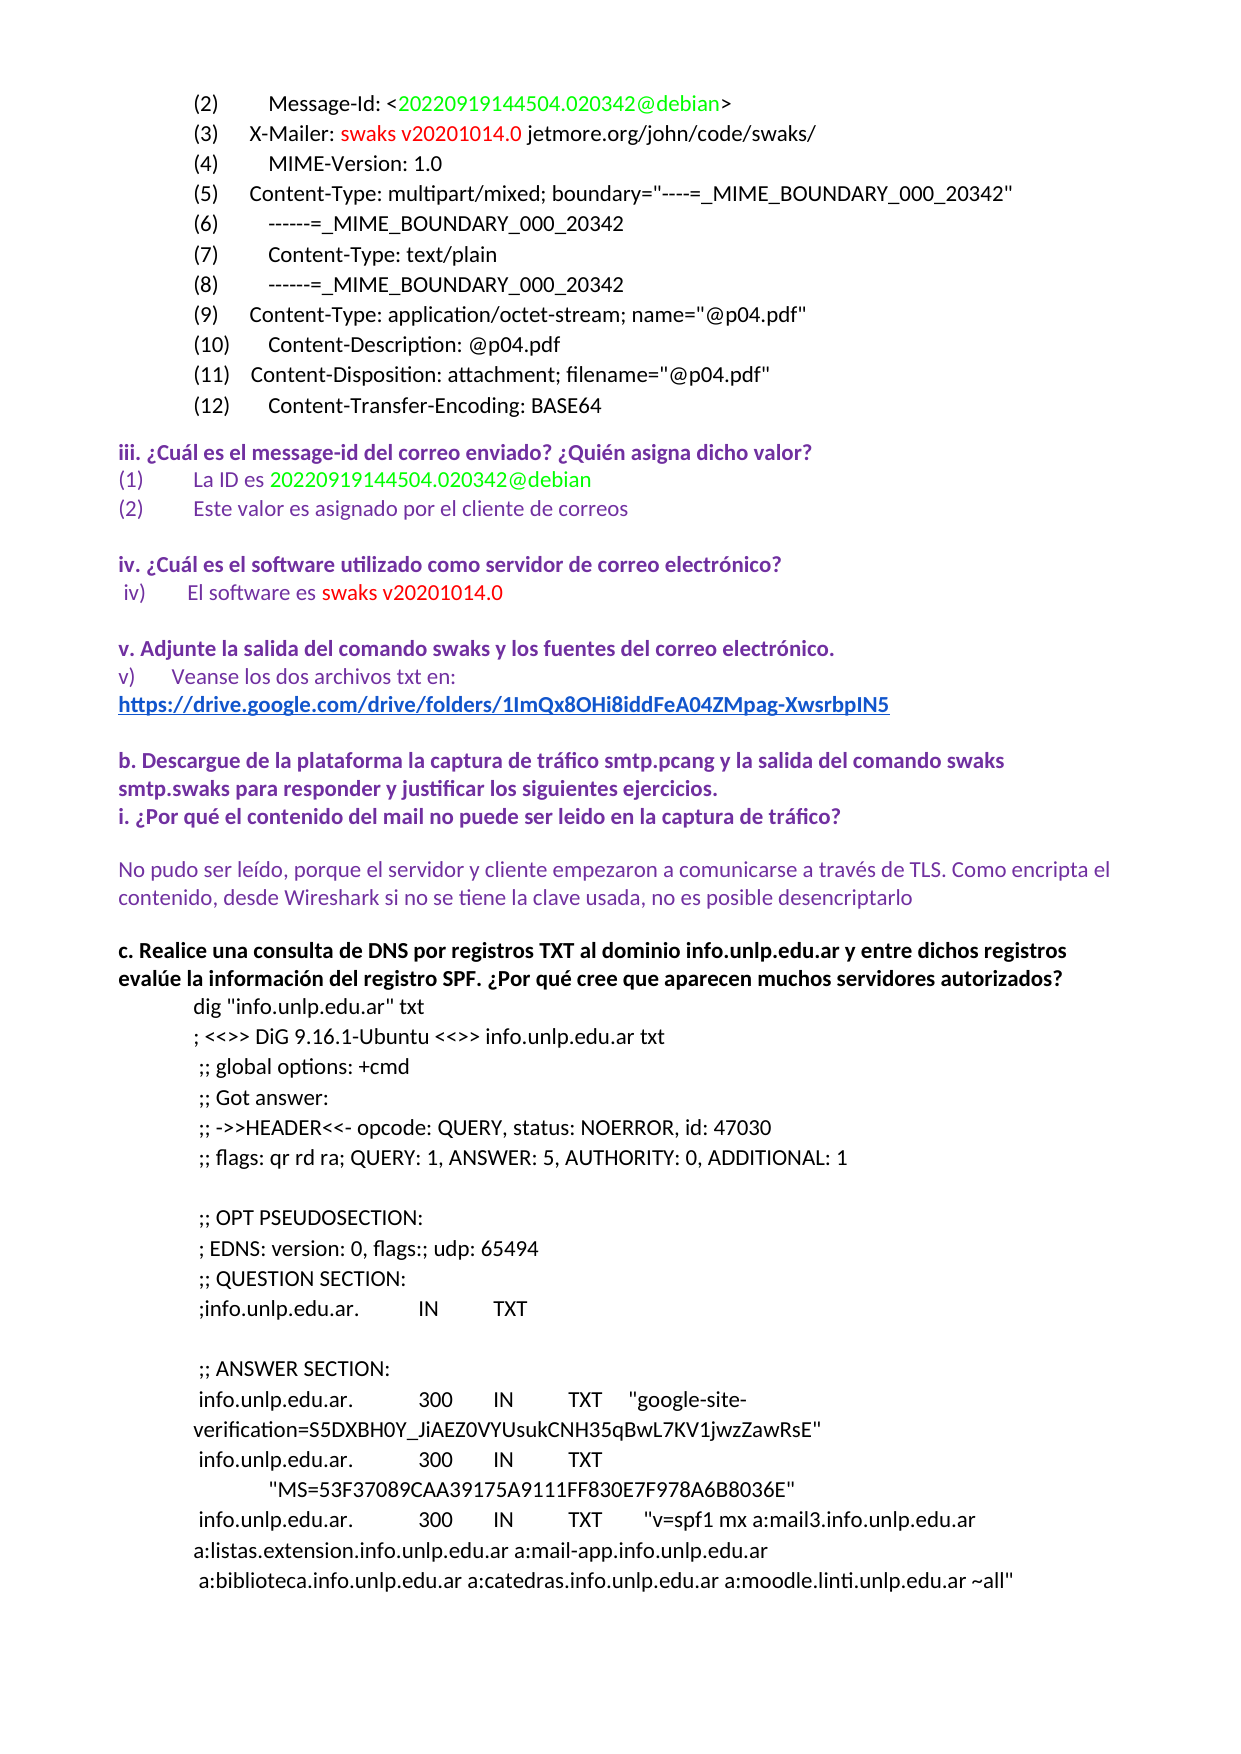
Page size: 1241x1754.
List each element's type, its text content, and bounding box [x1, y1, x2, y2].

list (9) Content-Type: application/octet-stream; name="@p04.pdf" [193, 300, 1122, 328]
list (12) Content-Transfer-Encoding: BASE64 [193, 391, 1122, 419]
list (6) ------=_MIME_BOUNDARY_000_20342 [193, 209, 1122, 237]
list (3) X-Mailer: swaks v20201014.0 jetmore.org/john/code/swaks/ [193, 119, 1122, 147]
text b. Descargue de la plataforma la captura de tráfico smtp.pcang y la salida del comando swaks smtp.swaks para responder y justificar los siguientes ejercicios. [118, 746, 1122, 802]
list (7) Content-Type: text/plain [193, 240, 1122, 268]
text (1) La ID es 20220919144504.020342@debian [118, 466, 1122, 494]
list ;; OPT PSEUDOSECTION: [193, 1203, 1122, 1231]
list (8) ------=_MIME_BOUNDARY_000_20342 [193, 270, 1122, 298]
text No pudo ser leído, porque el servidor y cliente empezaron a comunicarse a través de TLS. Como encripta el contenido, desde Wireshark si no se tiene la clave usada, no es posible desencriptarlo [118, 855, 1122, 911]
text c. Realice una consulta de DNS por registros TXT al dominio info.unlp.edu.ar y entre dichos registros [118, 936, 1122, 964]
list info.unlp.edu.ar. 300 IN TXT "v=spf1 mx a:mail3.info.unlp.edu.ar a:listas.extension.info.unlp.edu.ar a:mail-app.info.unlp.edu.ar [193, 1506, 1122, 1564]
list info.unlp.edu.ar. 300 IN TXT "google-site-verification=S5DXBH0Y_JiAEZ0VYUsukCNH35qBwL7KV1jwzZawRsE" [193, 1385, 1122, 1443]
list ;; ->>HEADER<<- opcode: QUERY, status: NOERROR, id: 47030 [193, 1113, 1122, 1141]
text iv) El software es swaks v20201014.0 [118, 578, 1122, 606]
list ;; Got answer: [193, 1083, 1122, 1111]
list (10) Content-Description: @p04.pdf [193, 330, 1122, 358]
list (5) Content-Type: multipart/mixed; boundary="----=_MIME_BOUNDARY_000_20342" [193, 179, 1122, 207]
text iii. ¿Cuál es el message-id del correo enviado? ¿Quién asigna dicho valor? [118, 438, 1122, 466]
text evalúe la información del registro SPF. ¿Por qué cree que aparecen muchos servidores autorizados? [118, 964, 1122, 992]
list ;; flags: qr rd ra; QUERY: 1, ANSWER: 5, AUTHORITY: 0, ADDITIONAL: 1 [193, 1143, 1122, 1171]
list (4) MIME-Version: 1.0 [193, 149, 1122, 177]
list ;; ANSWER SECTION: [193, 1354, 1122, 1382]
text iv. ¿Cuál es el software utilizado como servidor de correo electrónico? [118, 550, 1122, 578]
text v) Veanse los dos archivos txt en: https://drive.google.com/drive/folders/1ImQx8OHi8iddFeA04ZMpag-XwsrbpIN5 [118, 662, 1122, 718]
list ; <<>> DiG 9.16.1-Ubuntu <<>> info.unlp.edu.ar txt [193, 1022, 1122, 1050]
list info.unlp.edu.ar. 300 IN TXT "MS=53F37089CAA39175A9111FF830E7F978A6B8036E" [193, 1445, 1122, 1503]
text v. Adjunte la salida del comando swaks y los fuentes del correo electrónico. [118, 634, 1122, 662]
list ; EDNS: version: 0, flags:; udp: 65494 [193, 1234, 1122, 1262]
list (2) Message-Id: <20220919144504.020342@debian> [193, 89, 1122, 117]
list a:biblioteca.info.unlp.edu.ar a:catedras.info.unlp.edu.ar a:moodle.linti.unlp.edu.ar ~all" [193, 1566, 1122, 1594]
list ;; global options: +cmd [193, 1052, 1122, 1080]
text (2) Este valor es asignado por el cliente de correos [118, 494, 1122, 522]
list (11) Content-Disposition: attachment; filename="@p04.pdf" [193, 361, 1122, 388]
list ;info.unlp.edu.ar. IN TXT [193, 1294, 1122, 1322]
text i. ¿Por qué el contenido del mail no puede ser leido en la captura de tráfico? [118, 802, 1122, 830]
list dig "info.unlp.edu.ar" txt [193, 992, 1122, 1020]
list ;; QUESTION SECTION: [193, 1264, 1122, 1292]
